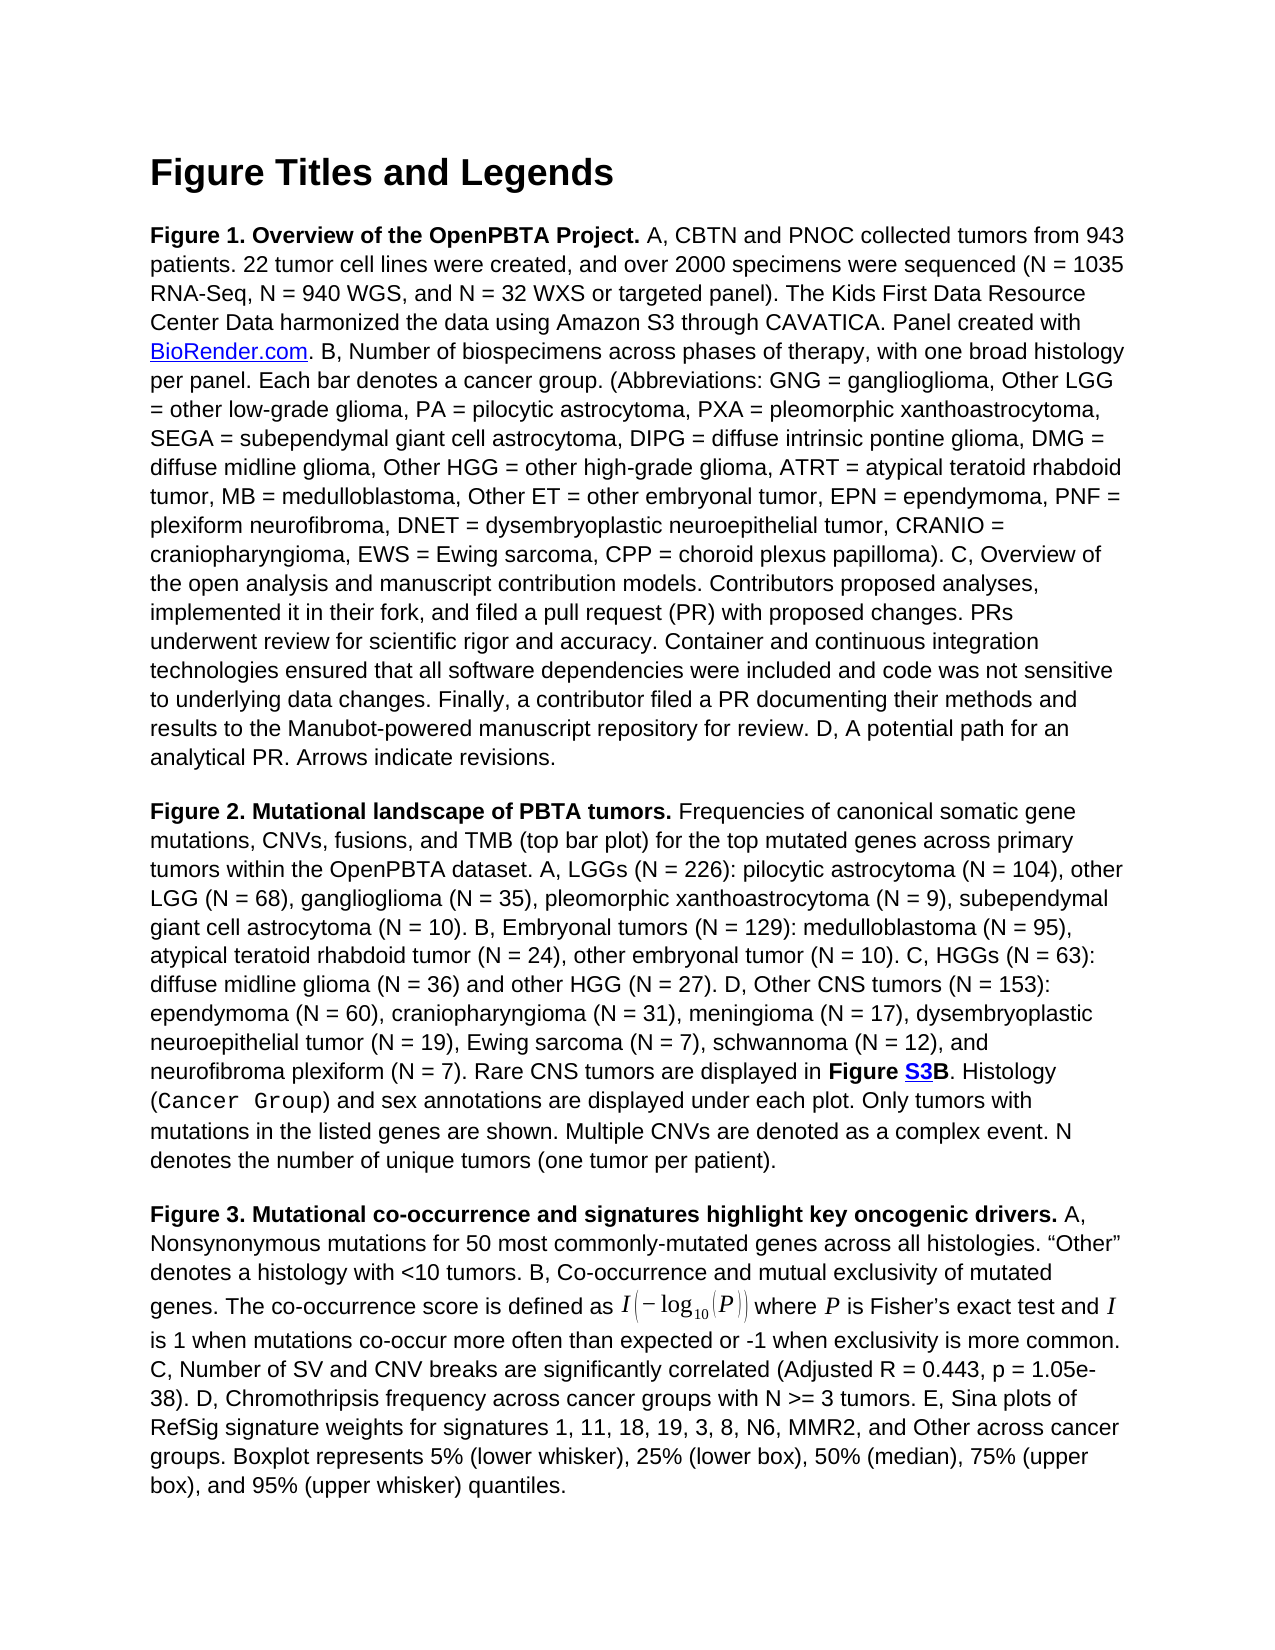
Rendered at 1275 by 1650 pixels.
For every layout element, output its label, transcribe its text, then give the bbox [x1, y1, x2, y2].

text Figure 1. Overview of the OpenPBTA Project. A, CBTN and PNOC collected tumors from 943 patients. 22 tumor cell lines were created, and over 2000 specimens were sequenced (N = 1035 RNA-Seq, N = 940 WGS, and N = 32 WXS or targeted panel). The Kids First Data Resource Center Data harmonized the data using Amazon S3 through CAVATICA. Panel created with BioRender.com. B, Number of biospecimens across phases of therapy, with one broad histology per panel. Each bar denotes a cancer group. (Abbreviations: GNG = ganglioglioma, Other LGG = other low-grade glioma, PA = pilocytic astrocytoma, PXA = pleomorphic xanthoastrocytoma, SEGA = subependymal giant cell astrocytoma, DIPG = diffuse intrinsic pontine glioma, DMG = diffuse midline glioma, Other HGG = other high-grade glioma, ATRT = atypical teratoid rhabdoid tumor, MB = medulloblastoma, Other ET = other embryonal tumor, EPN = ependymoma, PNF = plexiform neurofibroma, DNET = dysembryoplastic neuroepithelial tumor, CRANIO = craniopharyngioma, EWS = Ewing sarcoma, CPP = choroid plexus papilloma). C, Overview of the open analysis and manuscript contribution models. Contributors proposed analyses, implemented it in their fork, and filed a pull request (PR) with proposed changes. PRs underwent review for scientific rigor and accuracy. Container and continuous integration technologies ensured that all software dependencies were included and code was not sensitive to underlying data changes. Finally, a contributor filed a PR documenting their methods and results to the Manubot-powered manuscript repository for review. D, A potential path for an analytical PR. Arrows indicate revisions. [150, 222, 1125, 770]
text Figure 2. Mutational landscape of PBTA tumors. Frequencies of canonical somatic gene mutations, CNVs, fusions, and TMB (top bar plot) for the top mutated genes across primary tumors within the OpenPBTA dataset. A, LGGs (N = 226): pilocytic astrocytoma (N = 104), other LGG (N = 68), ganglioglioma (N = 35), pleomorphic xanthoastrocytoma (N = 9), subependymal giant cell astrocytoma (N = 10). B, Embryonal tumors (N = 129): medulloblastoma (N = 95), atypical teratoid rhabdoid tumor (N = 24), other embryonal tumor (N = 10). C, HGGs (N = 63): diffuse midline glioma (N = 36) and other HGG (N = 27). D, Other CNS tumors (N = 153): ependymoma (N = 60), craniopharyngioma (N = 31), meningioma (N = 17), dysembryoplastic neuroepithelial tumor (N = 19), Ewing sarcoma (N = 7), schwannoma (N = 12), and neurofibroma plexiform (N = 7). Rare CNS tumors are displayed in Figure S3B. Histology (Cancer Group) and sex annotations are displayed under each plot. Only tumors with mutations in the listed genes are shown. Multiple CNVs are denoted as a complex event. N denotes the number of unique tumors (one tumor per patient). [150, 798, 1125, 1173]
subtitle Figure Titles and Legends [150, 150, 1125, 193]
text Figure 3. Mutational co-occurrence and signatures highlight key oncogenic drivers. A, Nonsynonymous mutations for 50 most commonly-mutated genes across all histologies. “Other” denotes a histology with <10 tumors. B, Co-occurrence and mutual exclusivity of mutated genes. The co-occurrence score is defined as where is Fisher’s exact test and is 1 when mutations co-occur more often than expected or -1 when exclusivity is more common. C, Number of SV and CNV breaks are significantly correlated (Adjusted R = 0.443, p = 1.05e-38). D, Chromothripsis frequency across cancer groups with N >= 3 tumors. E, Sina plots of RefSig signature weights for signatures 1, 11, 18, 19, 3, 8, N6, MMR2, and Other across cancer groups. Boxplot represents 5% (lower whisker), 25% (lower box), 50% (median), 75% (upper box), and 95% (upper whisker) quantiles. [150, 1201, 1125, 1498]
